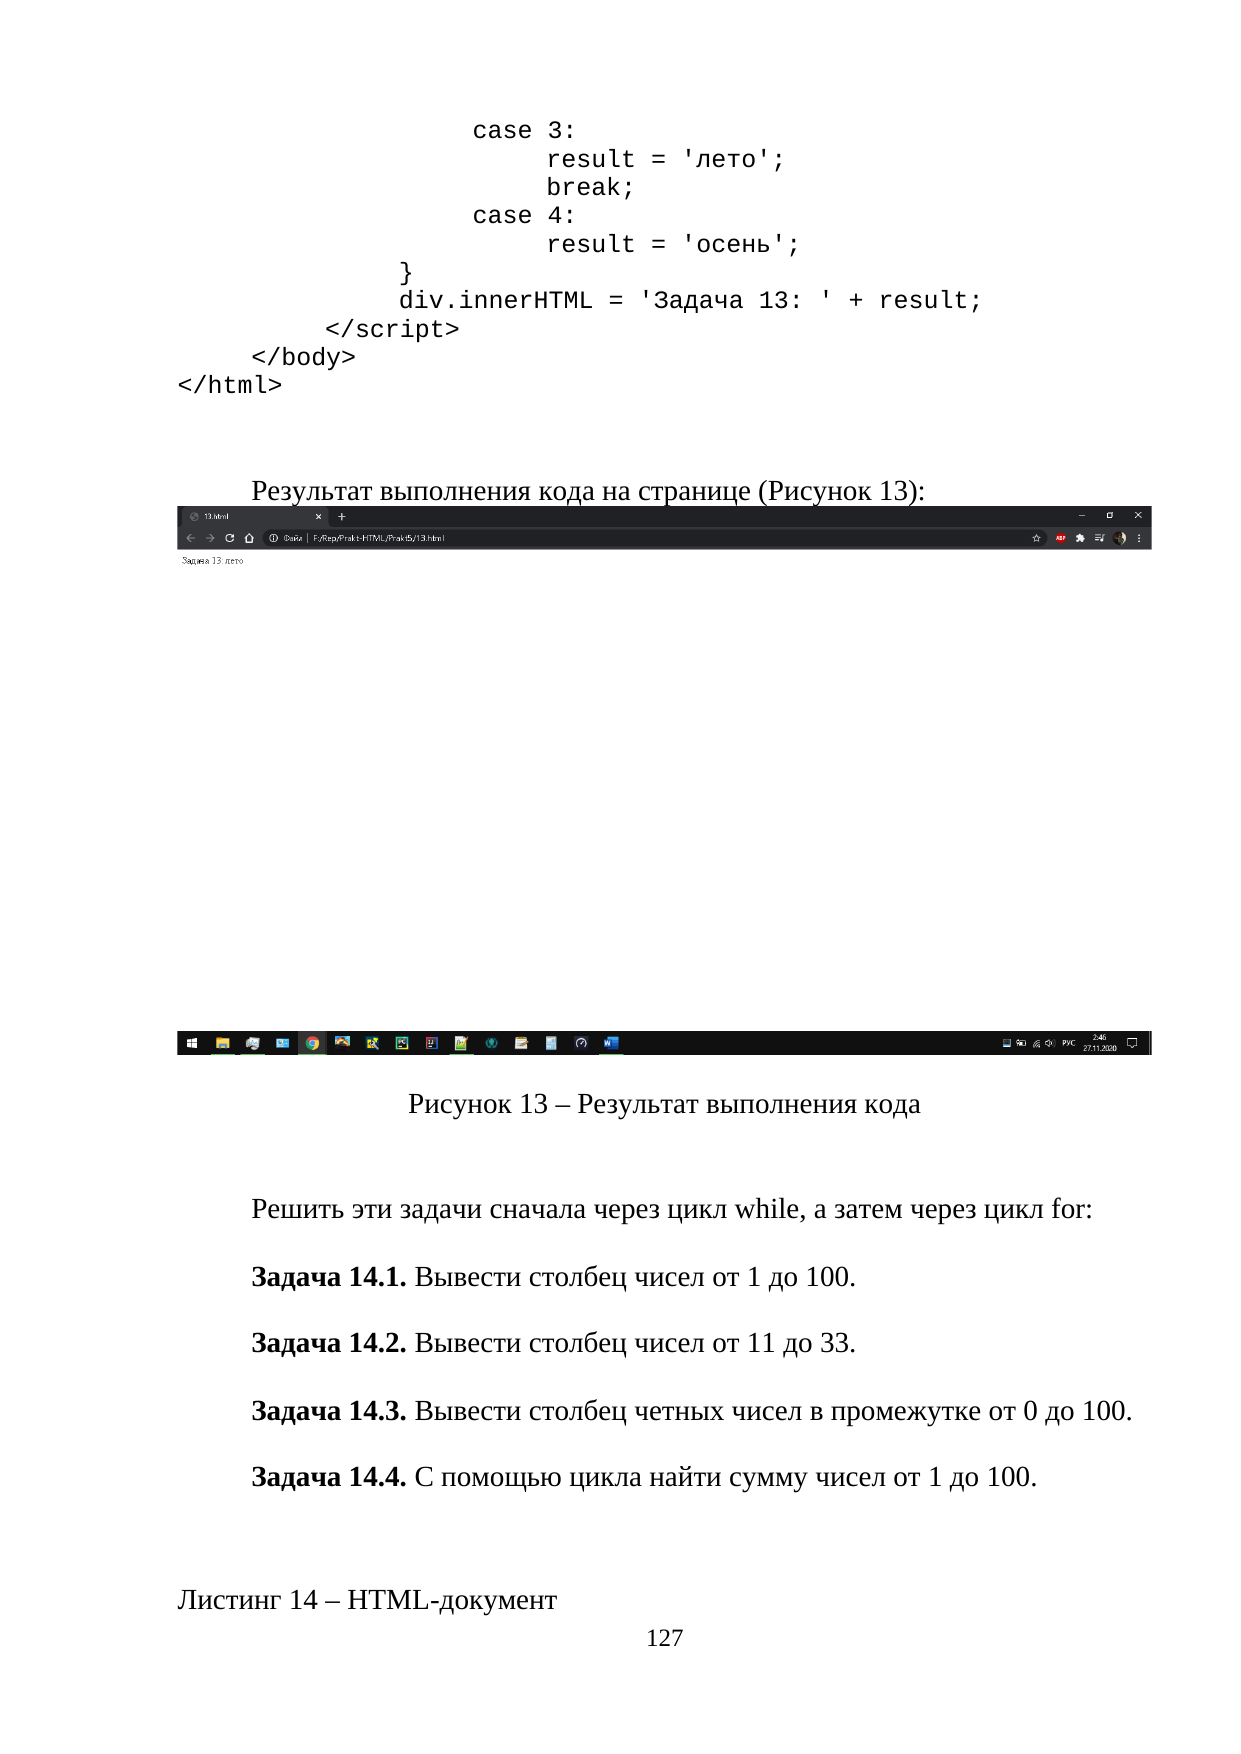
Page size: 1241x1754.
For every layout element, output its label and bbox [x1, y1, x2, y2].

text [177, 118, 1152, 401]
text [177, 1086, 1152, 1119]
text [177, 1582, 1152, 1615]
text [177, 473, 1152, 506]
picture [177, 506, 1152, 1055]
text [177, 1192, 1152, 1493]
